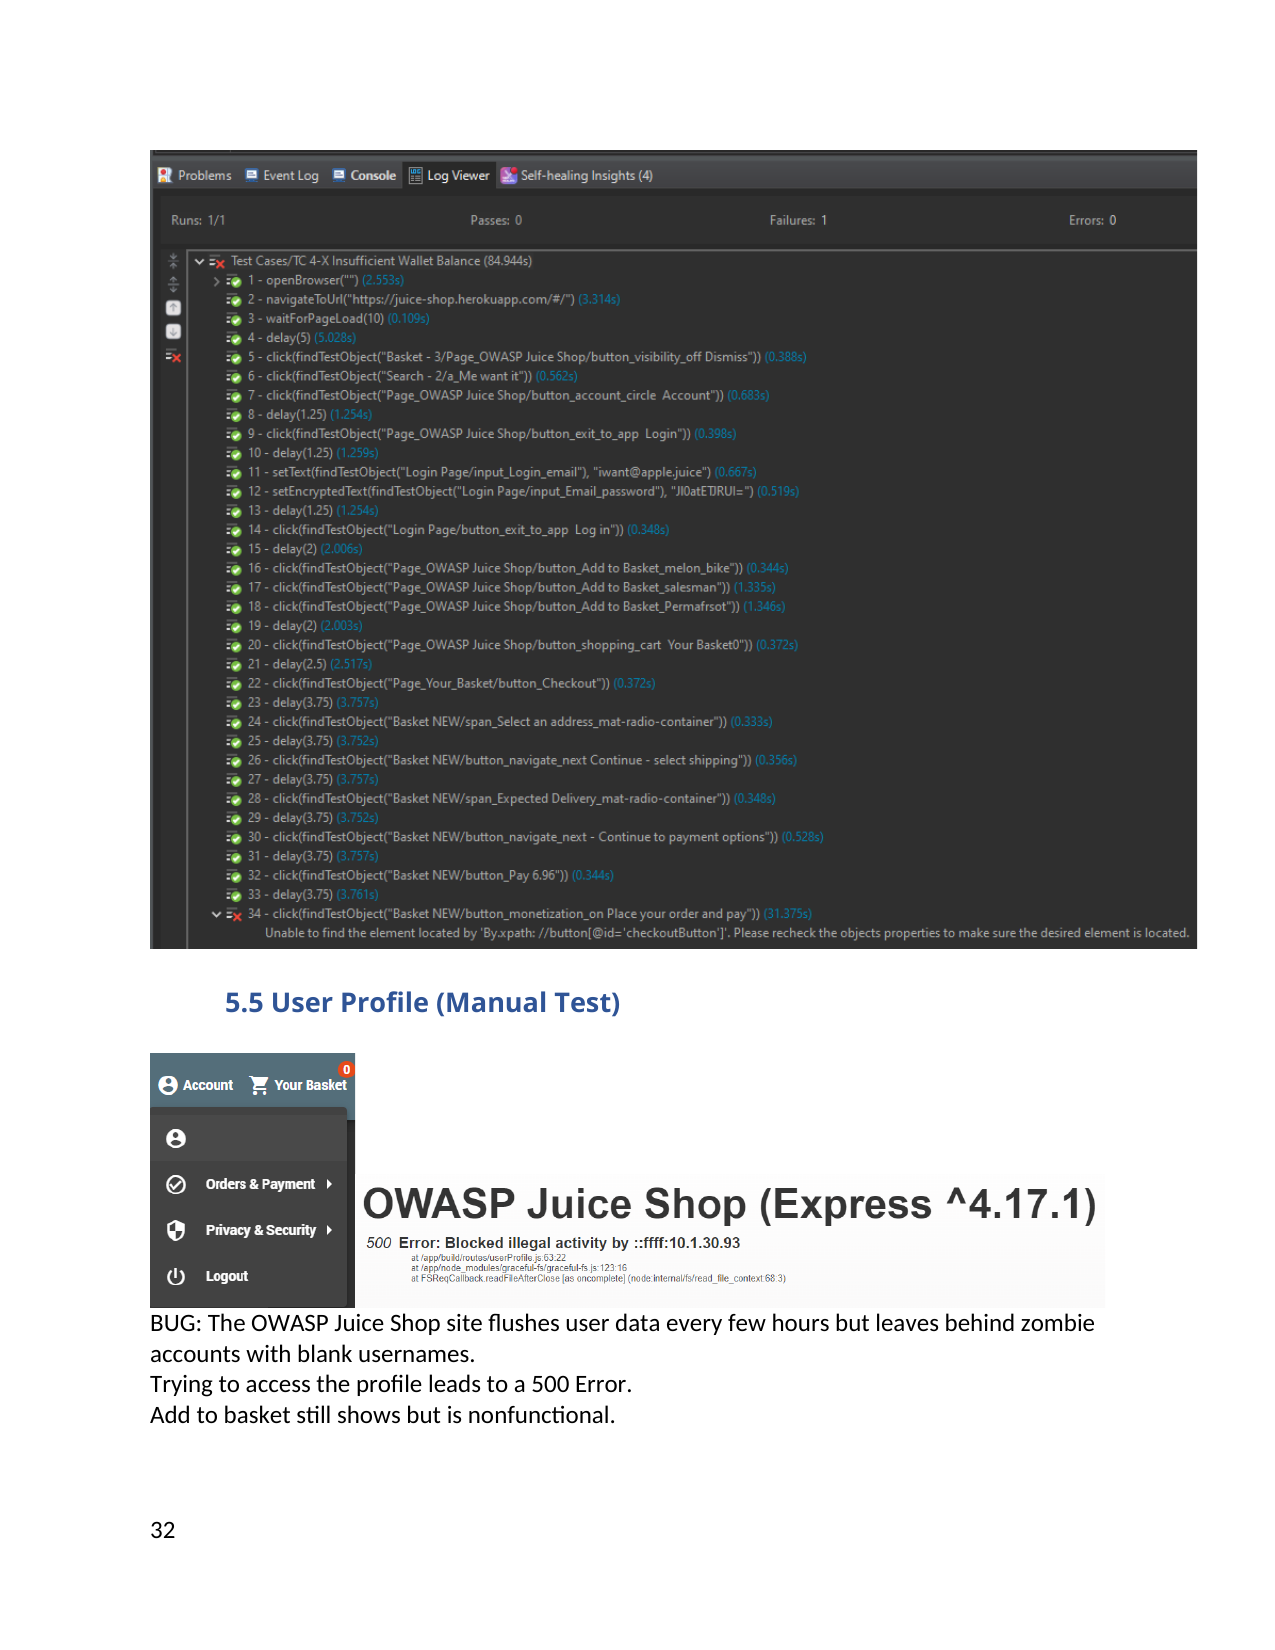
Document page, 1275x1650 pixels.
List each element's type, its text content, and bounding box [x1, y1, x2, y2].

subtitle 5.5 User Profile (Manual Test) [150, 983, 1125, 1020]
text Add to basket still shows but is nonfunctional. [150, 1399, 1125, 1429]
text Trying to access the profile leads to a 500 Error. [150, 1368, 1125, 1399]
picture [150, 150, 1198, 949]
picture [150, 1053, 1106, 1308]
